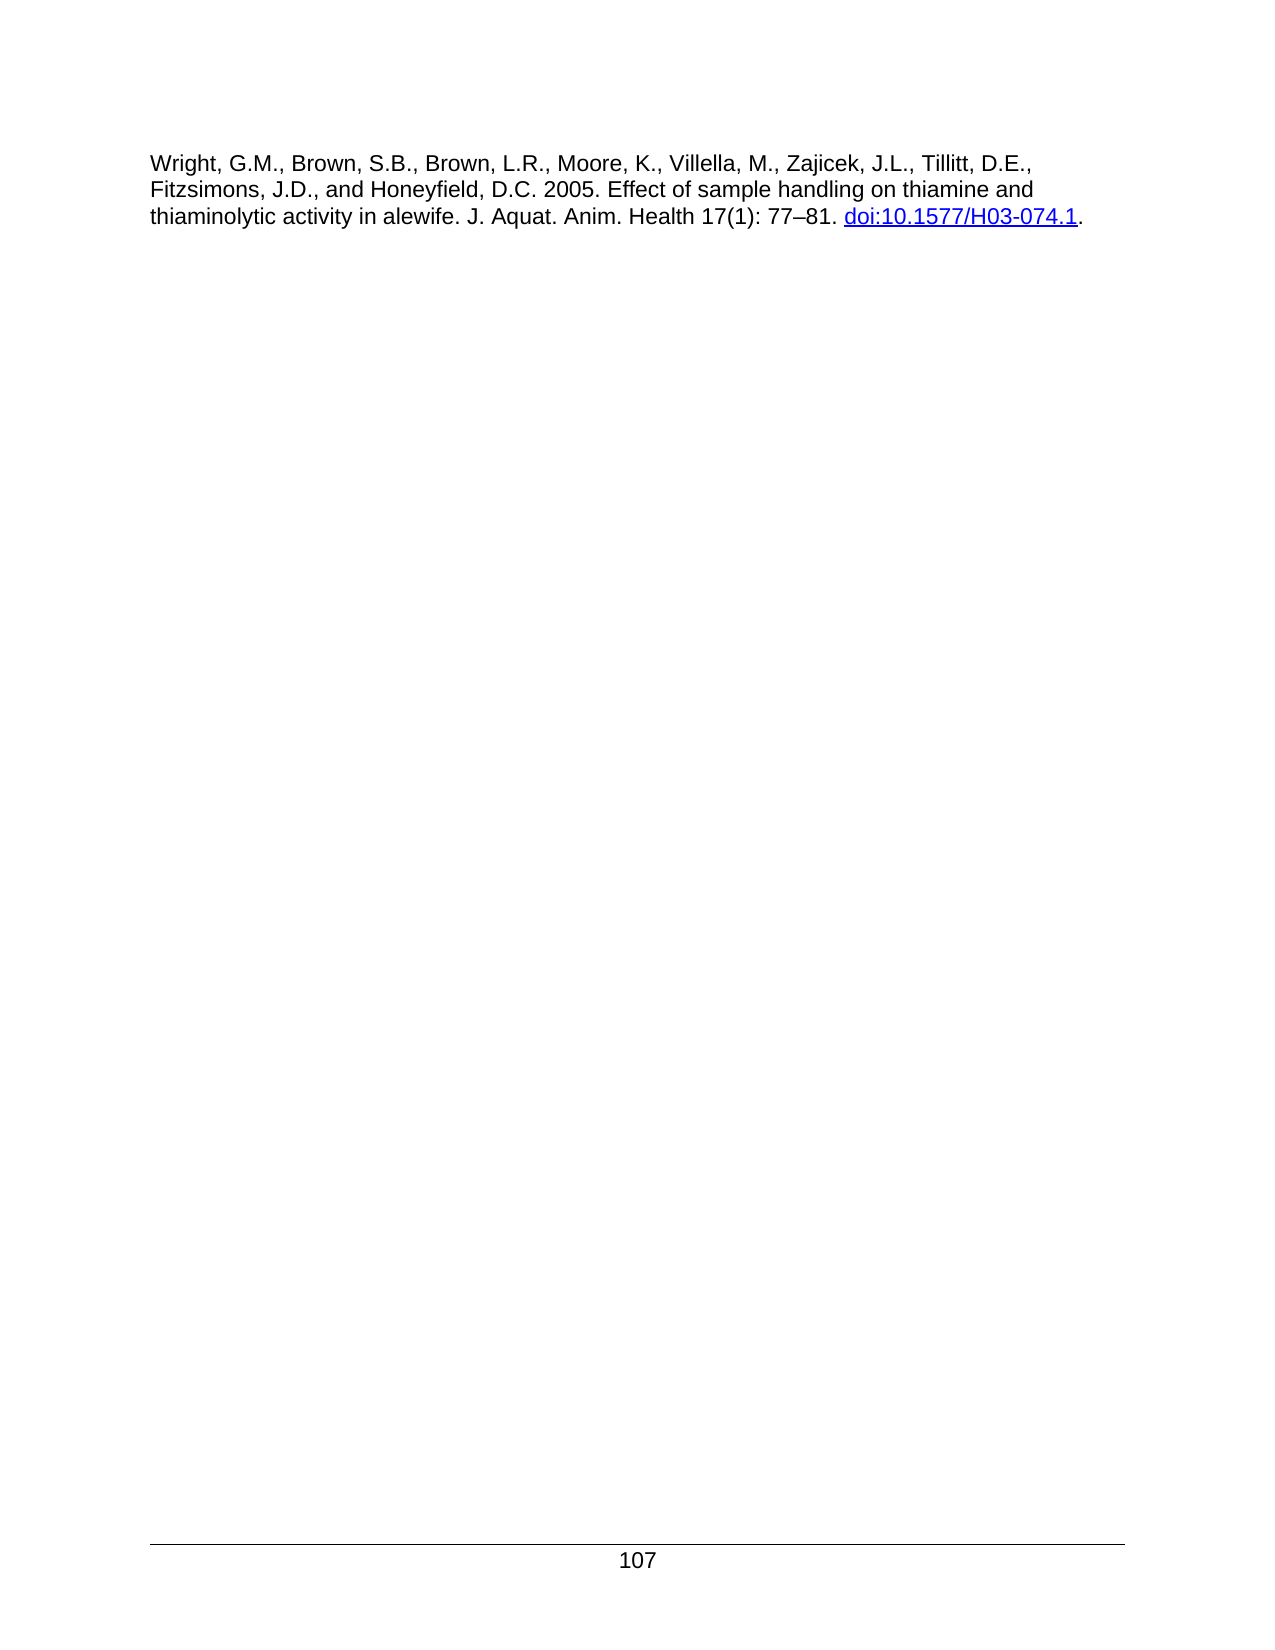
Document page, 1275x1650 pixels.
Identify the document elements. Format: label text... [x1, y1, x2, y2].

text Wright, G.M., Brown, S.B., Brown, L.R., Moore, K., Villella, M., Zajicek, J.L., Tillitt, D.E., Fitzsimons, J.D., and Honeyfield, D.C. 2005. Effect of sample handling on thiamine and thiaminolytic activity in alewife. J. Aquat. Anim. Health 17(1): 77–81. doi:10.1577/H03-074.1. [150, 150, 1125, 229]
